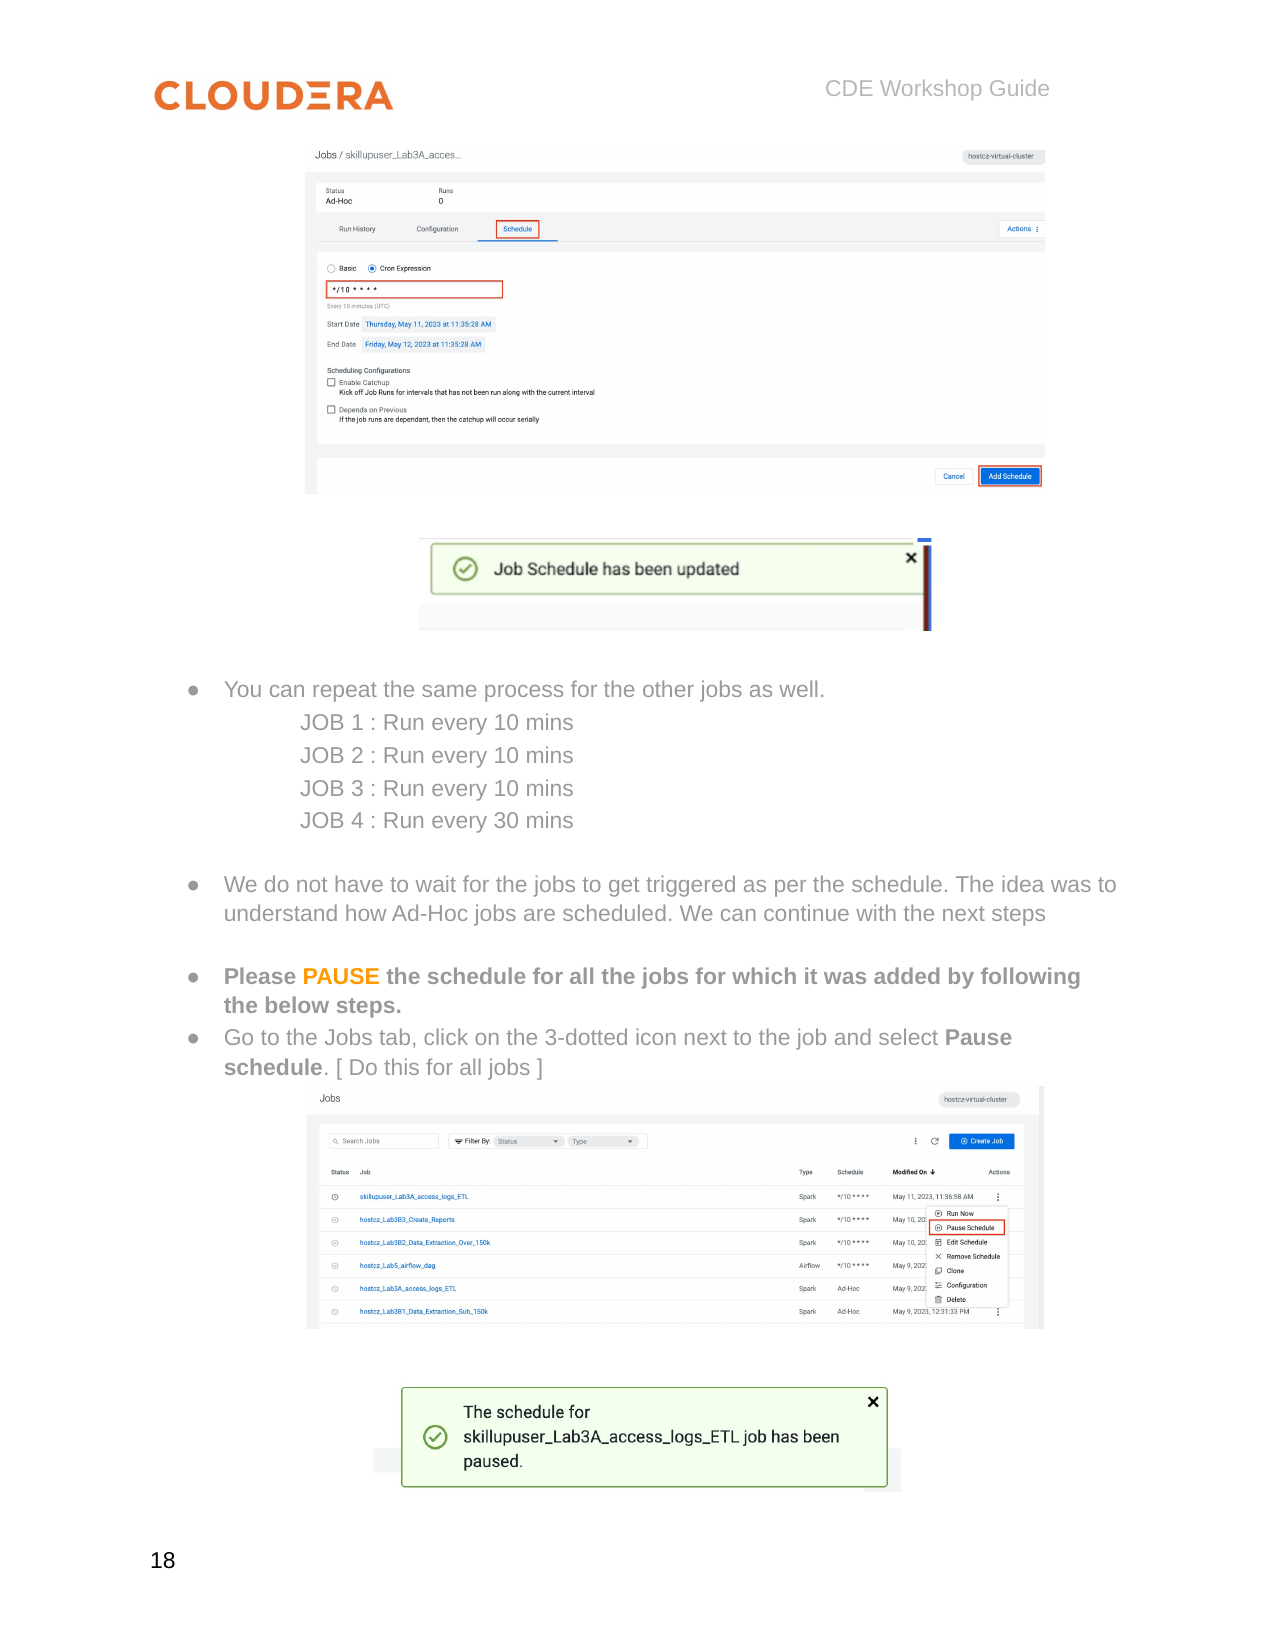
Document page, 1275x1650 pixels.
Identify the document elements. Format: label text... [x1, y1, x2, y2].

list You can repeat the same process for the other jobs as well. [186, 676, 1121, 703]
list Go to the Jobs tab, click on the 3-dotted icon next to the job and select Pause schedule. [ Do this for all jobs ] [186, 1024, 1121, 1080]
picture [373, 1373, 902, 1492]
list We do not have to wait for the jobs to get triggered as per the schedule. The idea was to understand how Ad-Hoc jobs are scheduled. We can continue with the next steps [186, 871, 1121, 927]
list Please PAUSE the schedule for all the jobs for which it was added by following the below steps. [186, 963, 1121, 1018]
picture [418, 538, 932, 631]
picture [306, 1086, 1044, 1329]
picture [304, 150, 1046, 494]
text JOB 1 : Run every 10 mins [300, 709, 1121, 735]
text JOB 4 : Run every 30 mins [300, 807, 1121, 833]
text JOB 2 : Run every 10 mins [300, 742, 1121, 768]
picture [153, 78, 394, 114]
text JOB 3 : Run every 10 mins [300, 774, 1121, 801]
